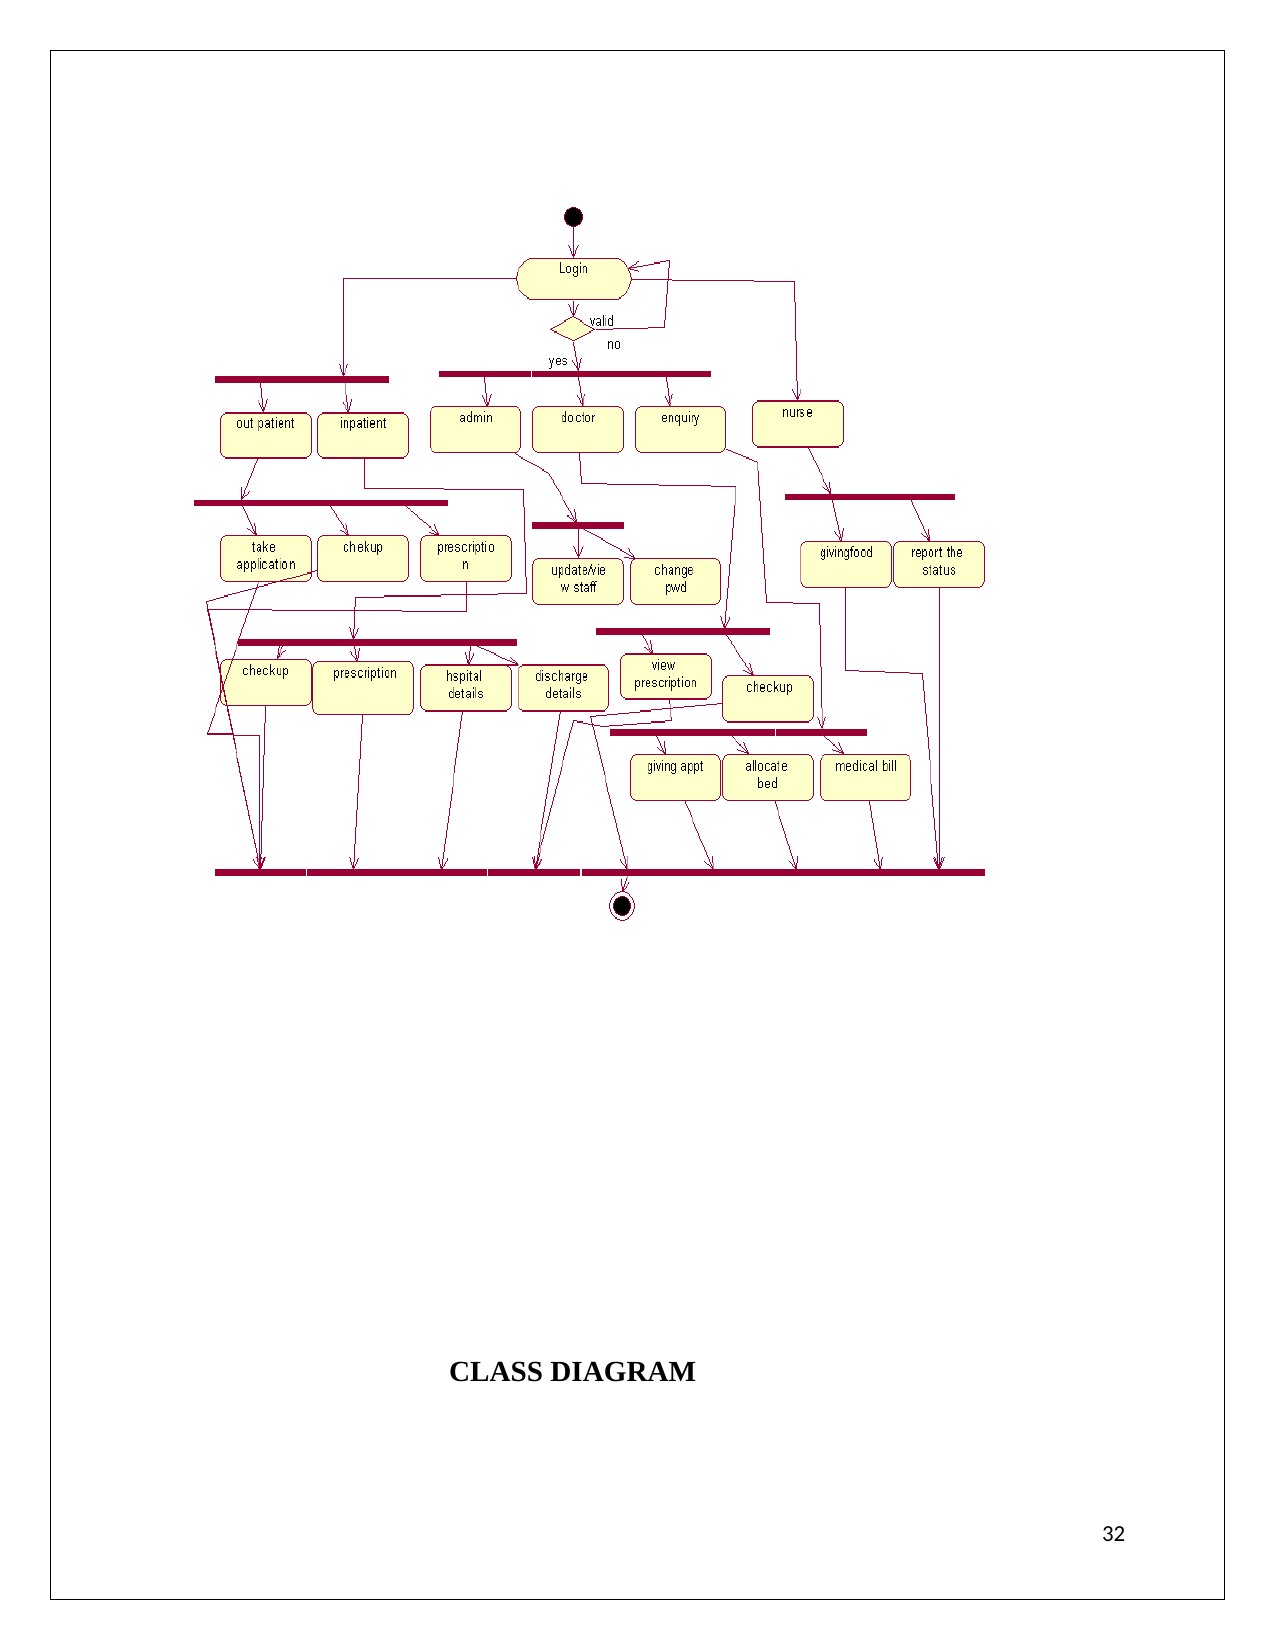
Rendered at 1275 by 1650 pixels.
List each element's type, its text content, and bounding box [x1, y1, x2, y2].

text CLASS DIAGRAM [150, 1354, 1125, 1388]
picture [150, 150, 1125, 964]
